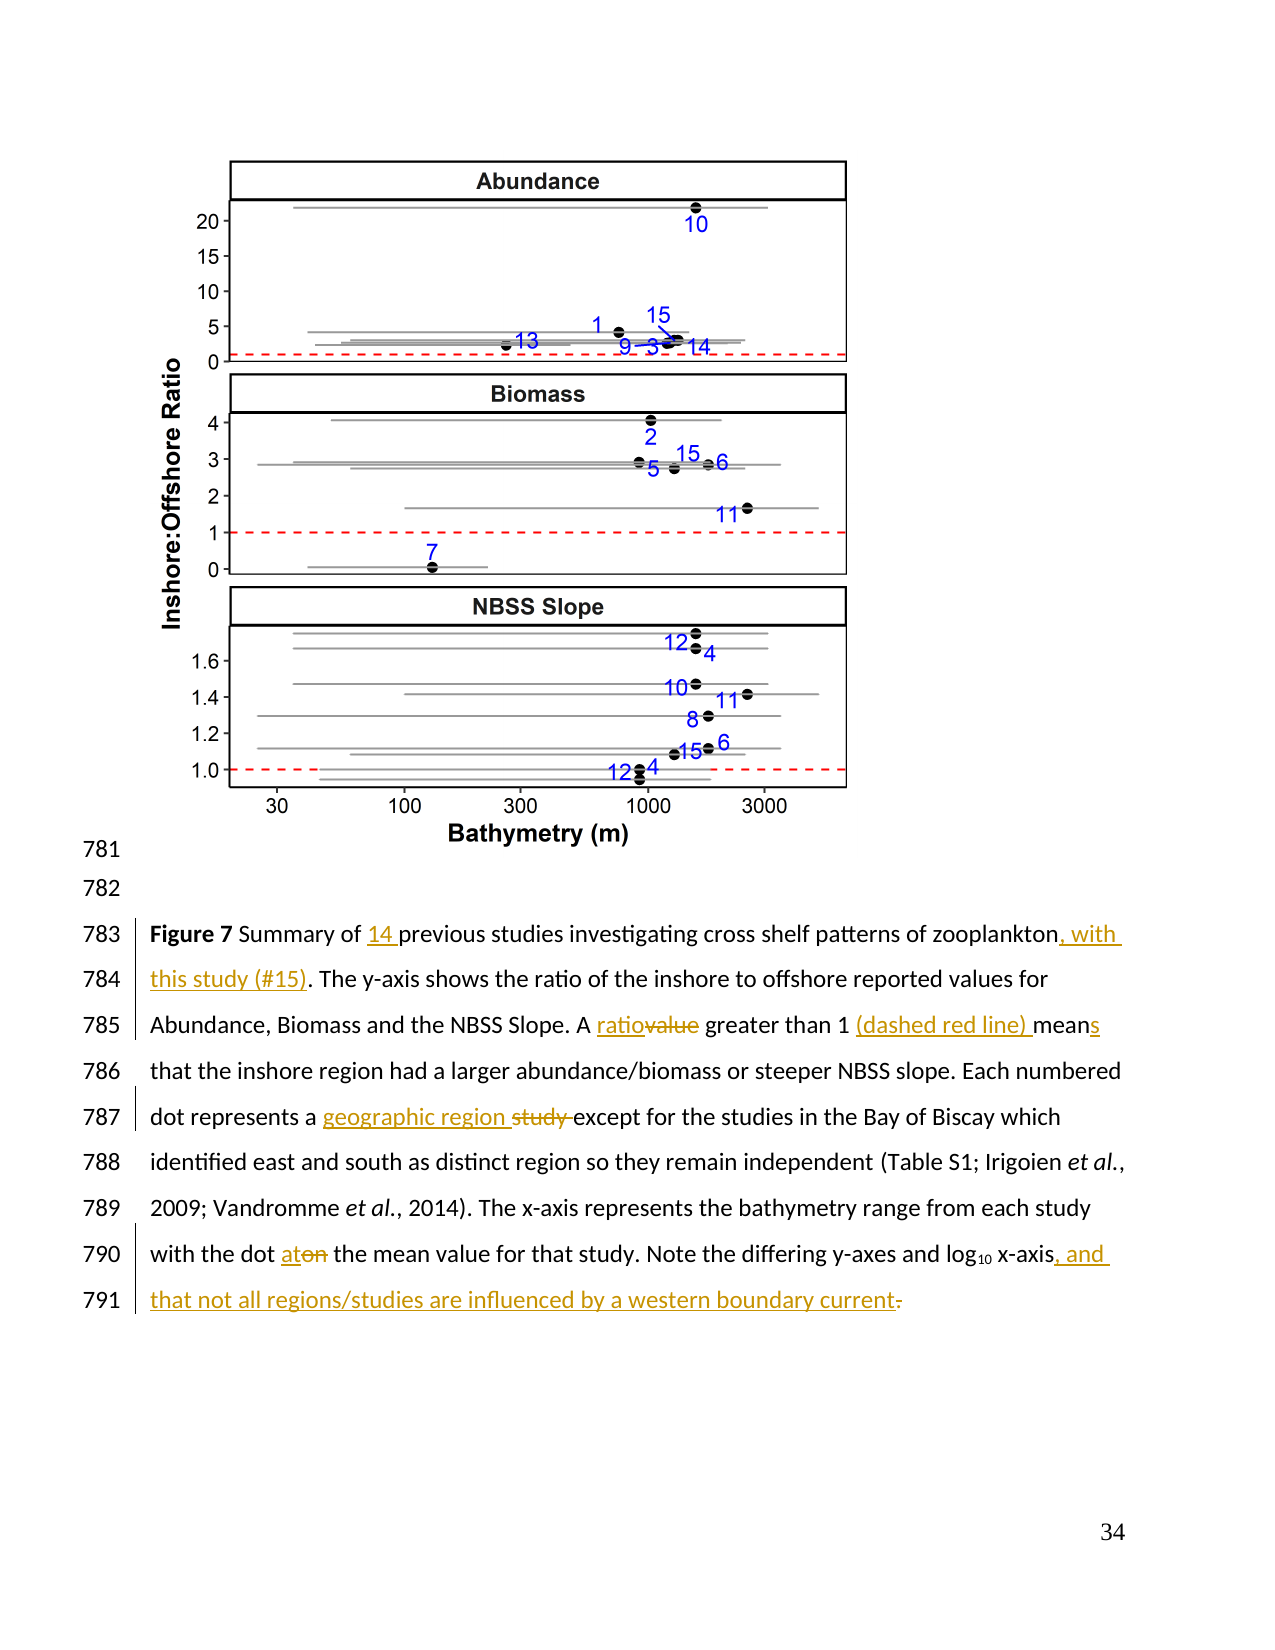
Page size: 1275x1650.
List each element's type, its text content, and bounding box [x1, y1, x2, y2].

text Figure 7 Summary of previous studies investigating cross shelf patterns of zooplankton. The y-axis shows the ratio of the inshore to offshore reported values for Abundance, Biomass and the NBSS Slope. A greater than 1 mean that the inshore region had a larger abundance/biomass or steeper NBSS slope. Each numbered dot represents a except for the studies in the Bay of Biscay which identified east and south as distinct region so they remain independent (Table S1; Irigoien et al., 2009; Vandromme et al., 2014). The x-axis represents the bathymetry range from each study with the dot the mean value for that study. Note the differing y-axes and log10 x-axis [150, 918, 1125, 1314]
picture [150, 150, 858, 858]
